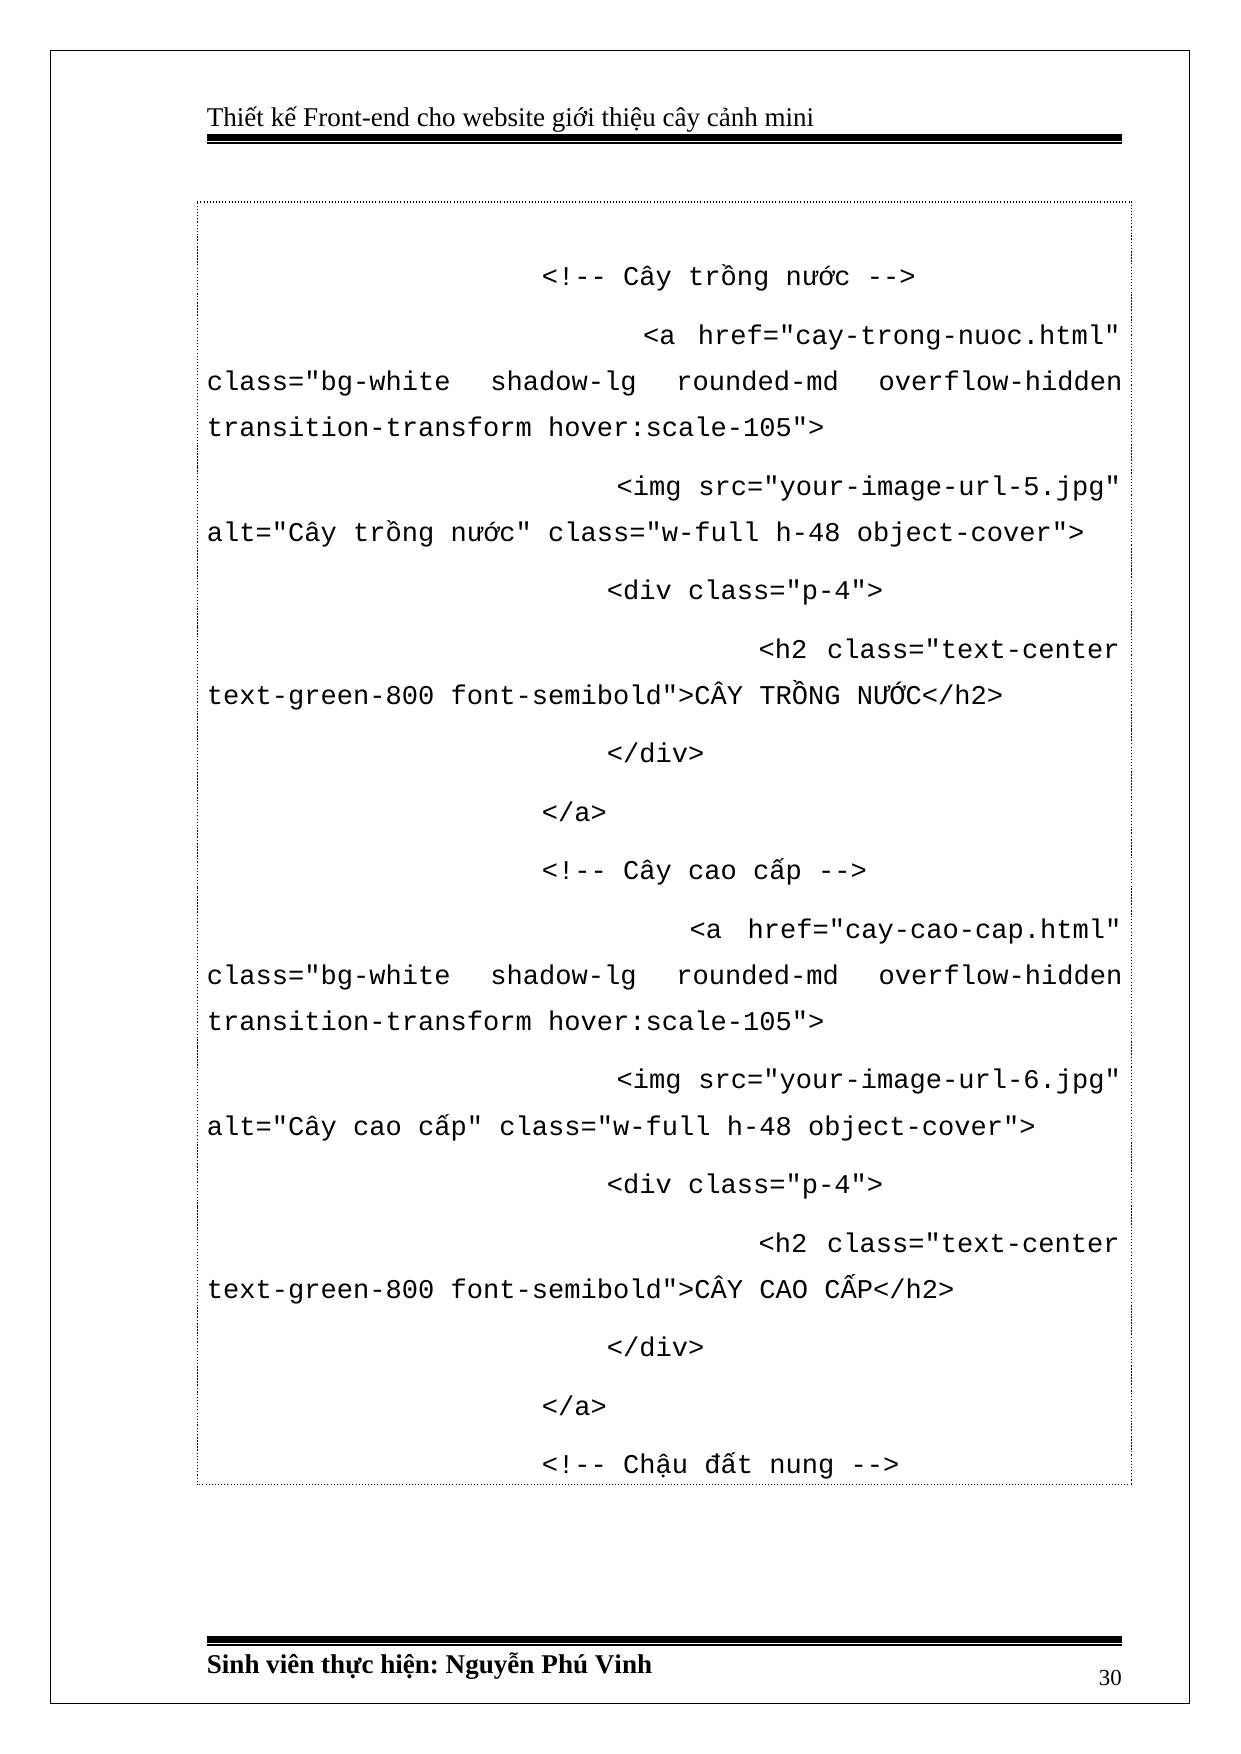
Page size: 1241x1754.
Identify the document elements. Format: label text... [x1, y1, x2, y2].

text <!-- Cây trồng nước --> [197, 260, 1132, 294]
text <a href="cay-cao-cap.html" class="bg-white shadow-lg rounded-md overflow-hidden transition-transform hover:scale-105"> [197, 912, 1132, 1038]
text </div> [197, 737, 1132, 771]
text <div class="p-4"> [197, 1168, 1132, 1202]
text <a href="cay-trong-nuoc.html" class="bg-white shadow-lg rounded-md overflow-hidden transition-transform hover:scale-105"> [197, 318, 1132, 444]
text <!-- Cây cao cấp --> [197, 854, 1132, 888]
text </a> [197, 1389, 1132, 1423]
text </a> [197, 795, 1132, 829]
text <!-- Chậu đất nung --> [197, 1448, 1132, 1485]
text <img src="your-image-url-5.jpg" alt="Cây trồng nước" class="w-full h-48 object-cover"> [197, 469, 1132, 549]
text <h2 class="text-center text-green-800 font-semibold">CÂY CAO CẤP</h2> [197, 1226, 1132, 1306]
text </div> [197, 1331, 1132, 1365]
text <h2 class="text-center text-green-800 font-semibold">CÂY TRỒNG NƯỚC</h2> [197, 632, 1132, 712]
text <img src="your-image-url-6.jpg" alt="Cây cao cấp" class="w-full h-48 object-cover"> [197, 1063, 1132, 1143]
text <div class="p-4"> [197, 574, 1132, 608]
